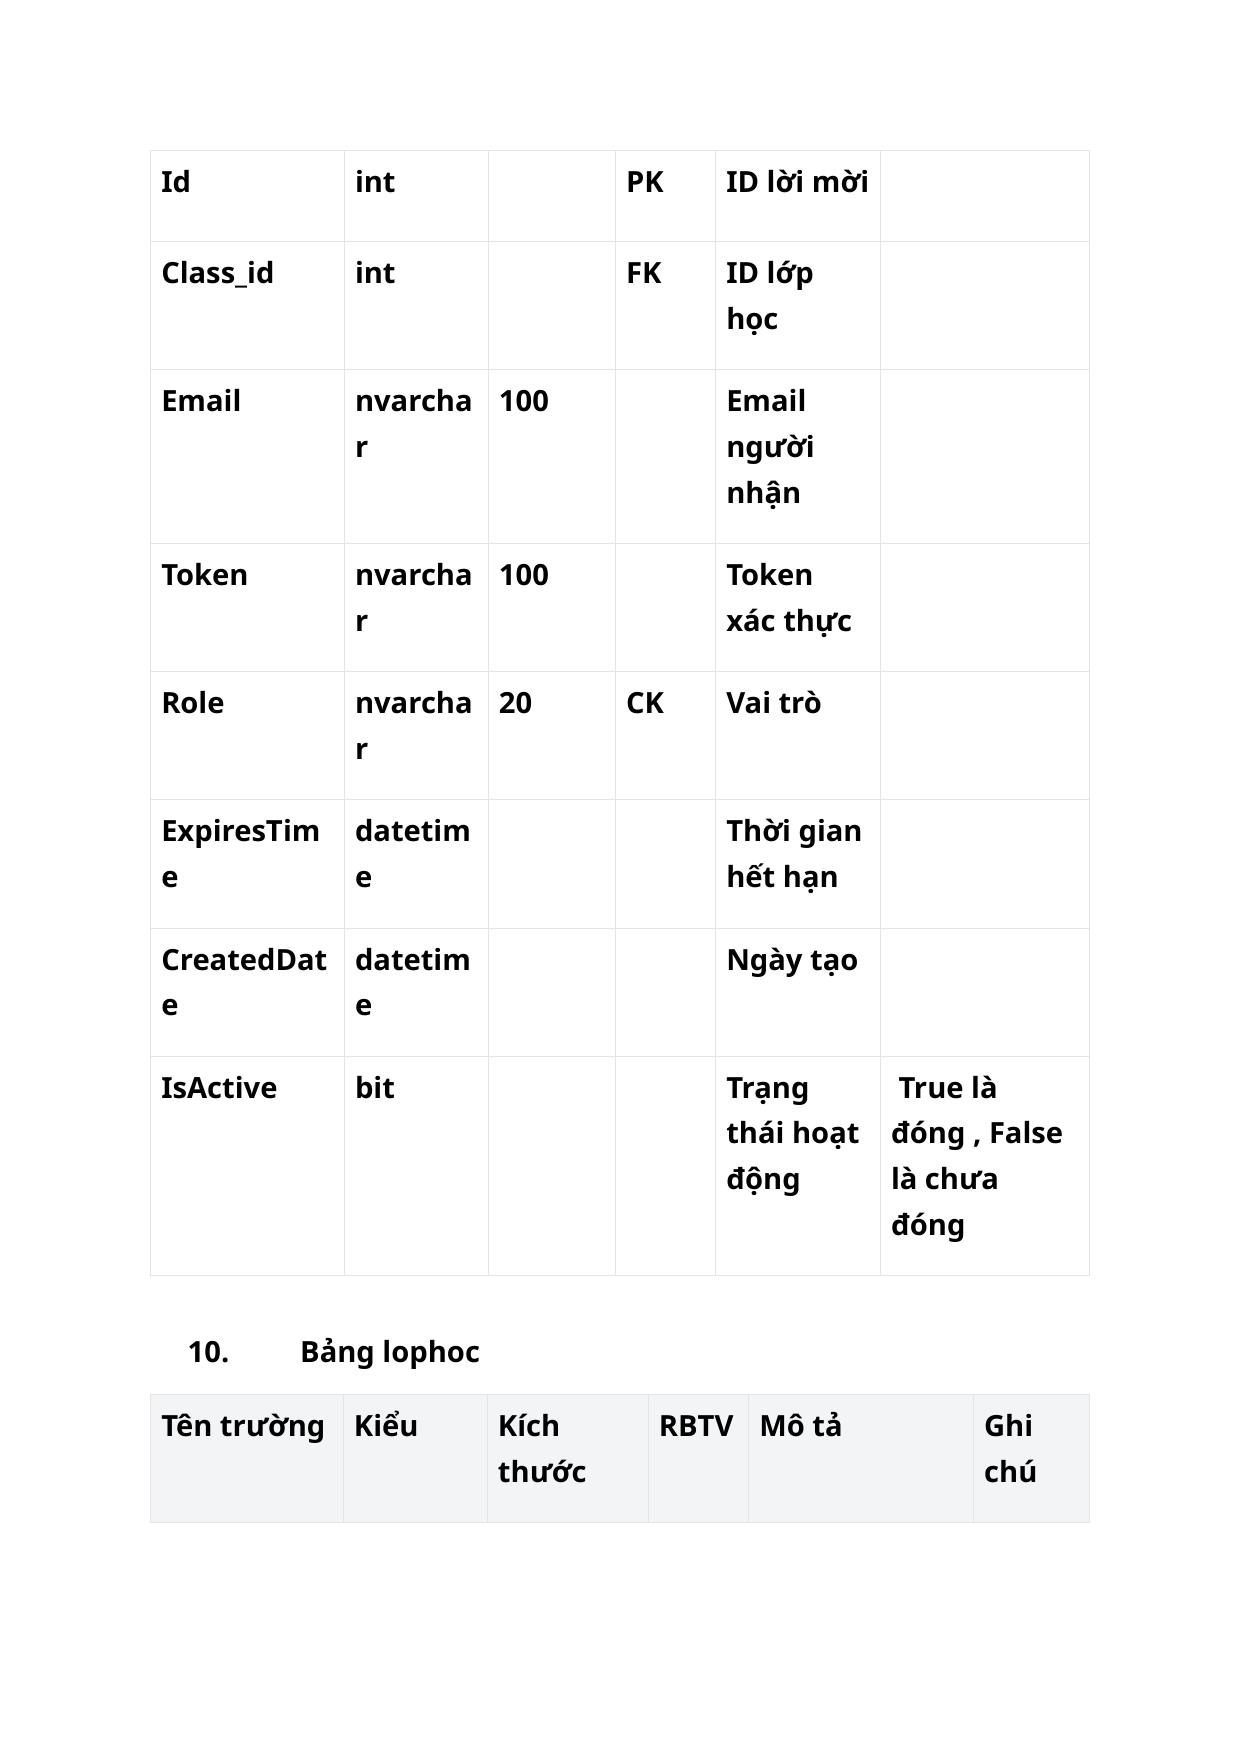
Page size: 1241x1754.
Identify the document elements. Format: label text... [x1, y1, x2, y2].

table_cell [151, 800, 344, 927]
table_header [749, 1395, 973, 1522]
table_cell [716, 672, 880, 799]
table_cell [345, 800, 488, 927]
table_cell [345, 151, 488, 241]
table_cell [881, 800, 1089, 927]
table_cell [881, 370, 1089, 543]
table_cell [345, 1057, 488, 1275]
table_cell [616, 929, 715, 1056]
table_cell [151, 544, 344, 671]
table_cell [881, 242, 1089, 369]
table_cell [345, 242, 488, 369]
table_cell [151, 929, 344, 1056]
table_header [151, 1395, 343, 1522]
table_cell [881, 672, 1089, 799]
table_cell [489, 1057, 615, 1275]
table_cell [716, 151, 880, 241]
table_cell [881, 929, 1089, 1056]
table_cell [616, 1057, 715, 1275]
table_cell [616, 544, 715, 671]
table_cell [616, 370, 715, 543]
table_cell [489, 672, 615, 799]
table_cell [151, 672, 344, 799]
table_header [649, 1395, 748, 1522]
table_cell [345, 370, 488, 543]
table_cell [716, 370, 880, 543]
list Bảng lophoc [187, 1332, 1090, 1371]
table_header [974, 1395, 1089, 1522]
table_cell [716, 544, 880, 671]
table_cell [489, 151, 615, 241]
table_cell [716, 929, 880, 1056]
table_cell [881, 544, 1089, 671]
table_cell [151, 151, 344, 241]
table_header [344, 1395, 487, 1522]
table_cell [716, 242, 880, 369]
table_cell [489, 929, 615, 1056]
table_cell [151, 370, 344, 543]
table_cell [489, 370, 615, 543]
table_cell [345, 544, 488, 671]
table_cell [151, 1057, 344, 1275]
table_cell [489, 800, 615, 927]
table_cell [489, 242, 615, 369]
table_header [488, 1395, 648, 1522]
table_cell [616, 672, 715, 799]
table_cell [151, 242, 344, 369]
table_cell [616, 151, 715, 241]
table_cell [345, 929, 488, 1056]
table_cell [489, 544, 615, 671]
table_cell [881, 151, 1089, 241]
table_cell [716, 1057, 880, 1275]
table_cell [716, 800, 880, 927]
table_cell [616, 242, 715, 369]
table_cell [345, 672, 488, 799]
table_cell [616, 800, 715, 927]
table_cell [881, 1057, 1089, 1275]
